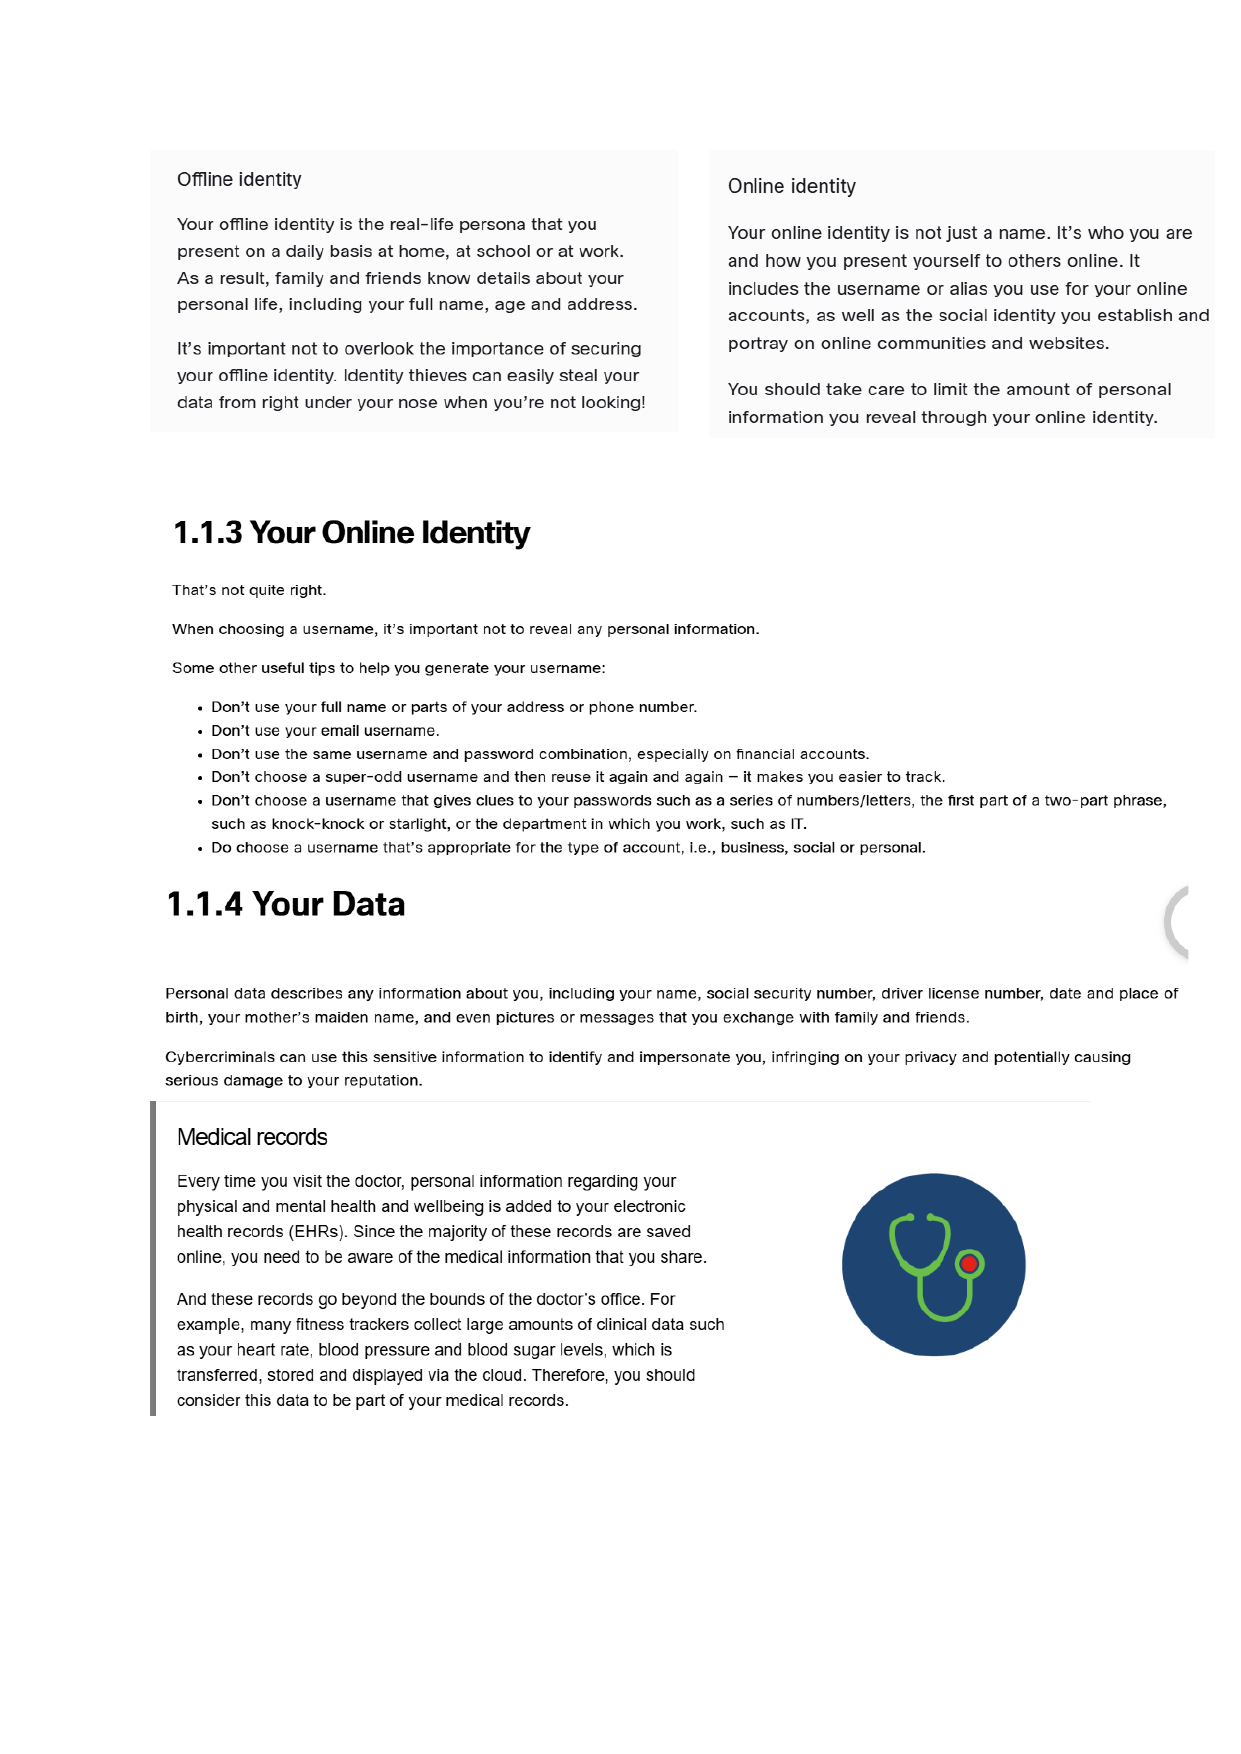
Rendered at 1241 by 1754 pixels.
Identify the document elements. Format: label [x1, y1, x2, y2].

picture [150, 1101, 1091, 1416]
picture [150, 150, 678, 432]
picture [150, 499, 1184, 870]
picture [150, 872, 1189, 1100]
picture [708, 150, 1215, 437]
